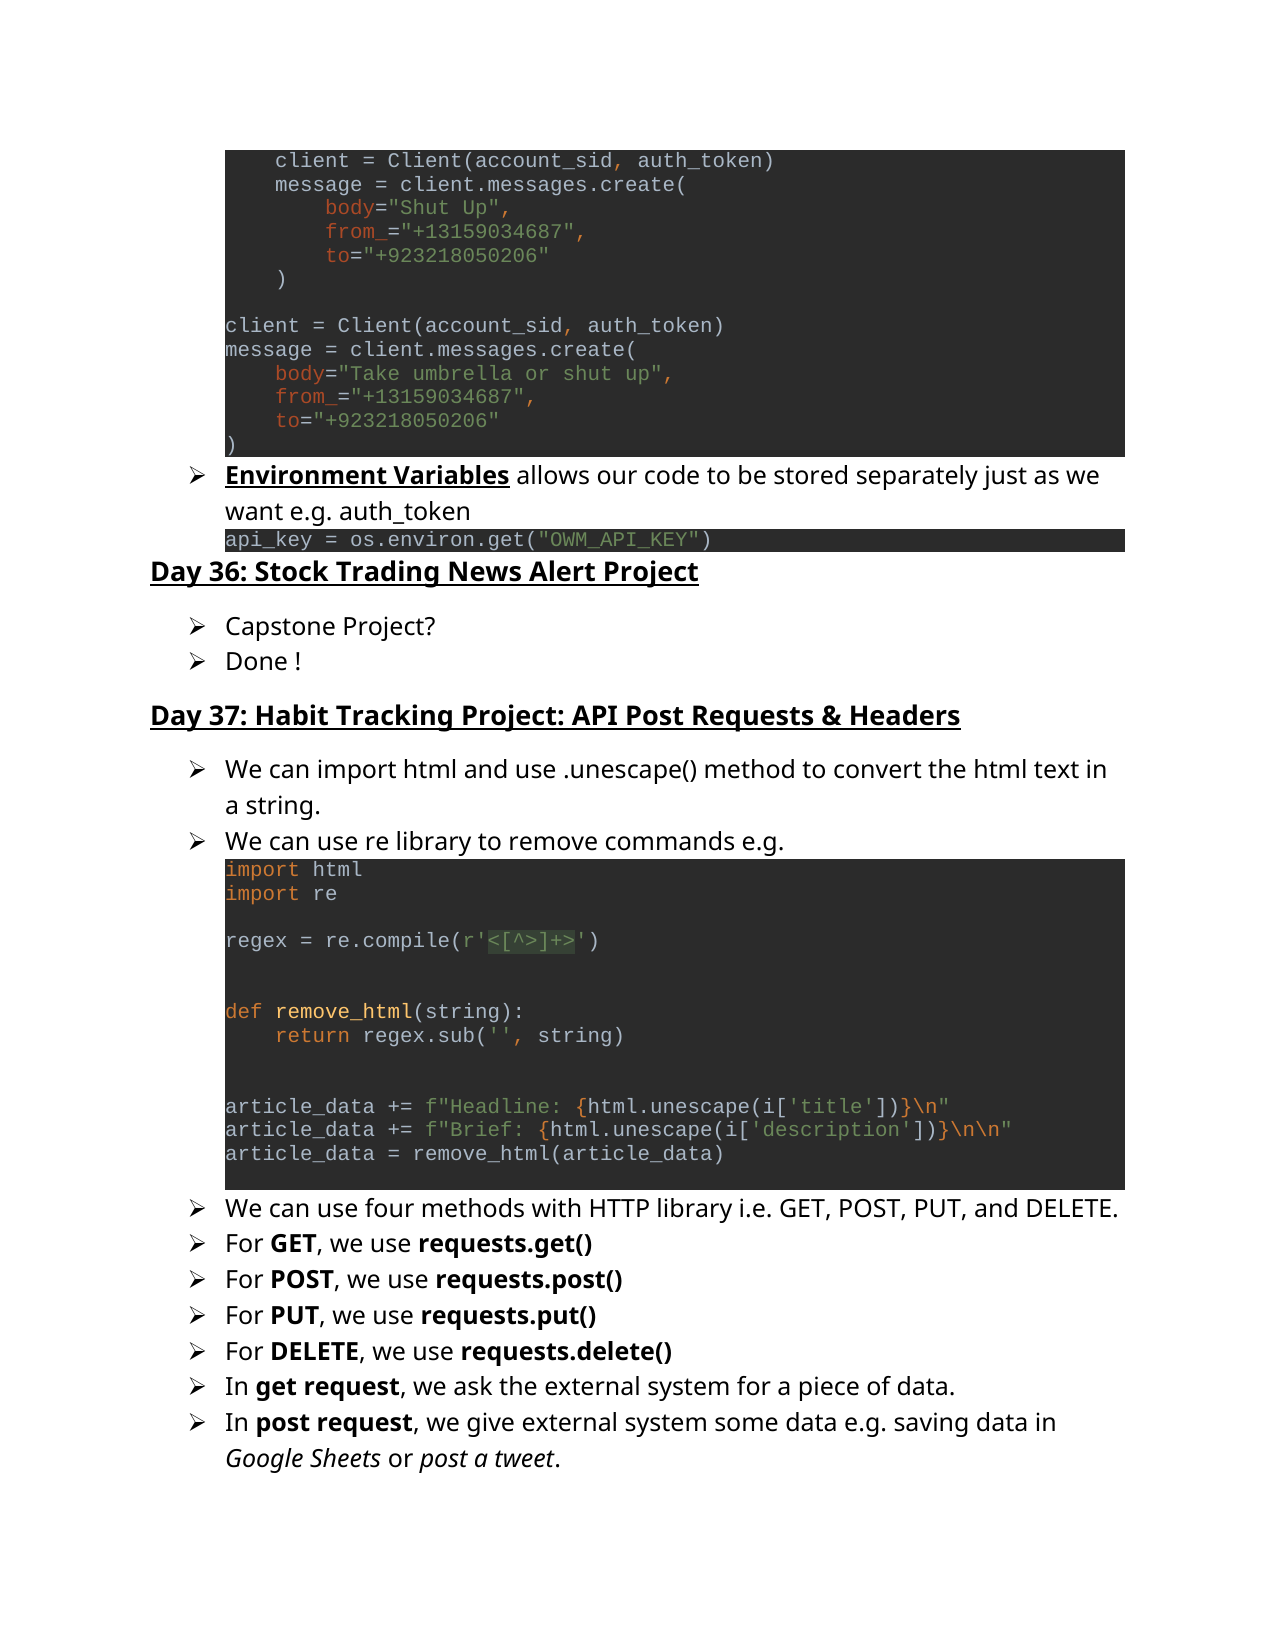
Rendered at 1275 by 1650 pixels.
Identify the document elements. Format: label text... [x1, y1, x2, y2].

list For GET, we use requests.get() [187, 1226, 1125, 1260]
list Done ! [187, 644, 1125, 678]
list import re [225, 883, 1125, 907]
list We can use four methods with HTTP library i.e. GET, POST, PUT, and DELETE. [187, 1190, 1125, 1224]
list For POST, we use requests.post() [187, 1262, 1125, 1296]
list import html [225, 859, 1125, 883]
list For PUT, we use requests.put() [187, 1297, 1125, 1332]
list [225, 150, 1125, 457]
list We can import html and use .unescape() method to convert the html text in a string. [187, 752, 1125, 822]
list Environment Variables allows our code to be stored separately just as we want e.g. auth_token [187, 457, 1125, 527]
list regex = re.compile(r'<[^>]+>') def remove_html(string): return regex.sub('', string) [225, 930, 1125, 1048]
list Capstone Project? [187, 608, 1125, 642]
list In get request, we ask the external system for a piece of data. [187, 1369, 1125, 1403]
list We can use re library to remove commands e.g. [187, 823, 1125, 858]
list For DELETE, we use requests.delete() [187, 1333, 1125, 1367]
list article_data += f"Headline: {html.unescape(i['title'])}\n" article_data += f"Brief: {html.unescape(i['description'])}\n\n" article_data = remove_html(article_data) [225, 1096, 1125, 1167]
text Day 36: Stock Trading News Alert Project [150, 552, 1125, 589]
list In post request, we give external system some data e.g. saving data in Google Sheets or post a tweet. [187, 1405, 1125, 1474]
text Day 37: Habit Tracking Project: API Post Requests & Headers [150, 696, 1125, 733]
list api_key = os.environ.get("OWM_API_KEY") [225, 529, 1125, 552]
